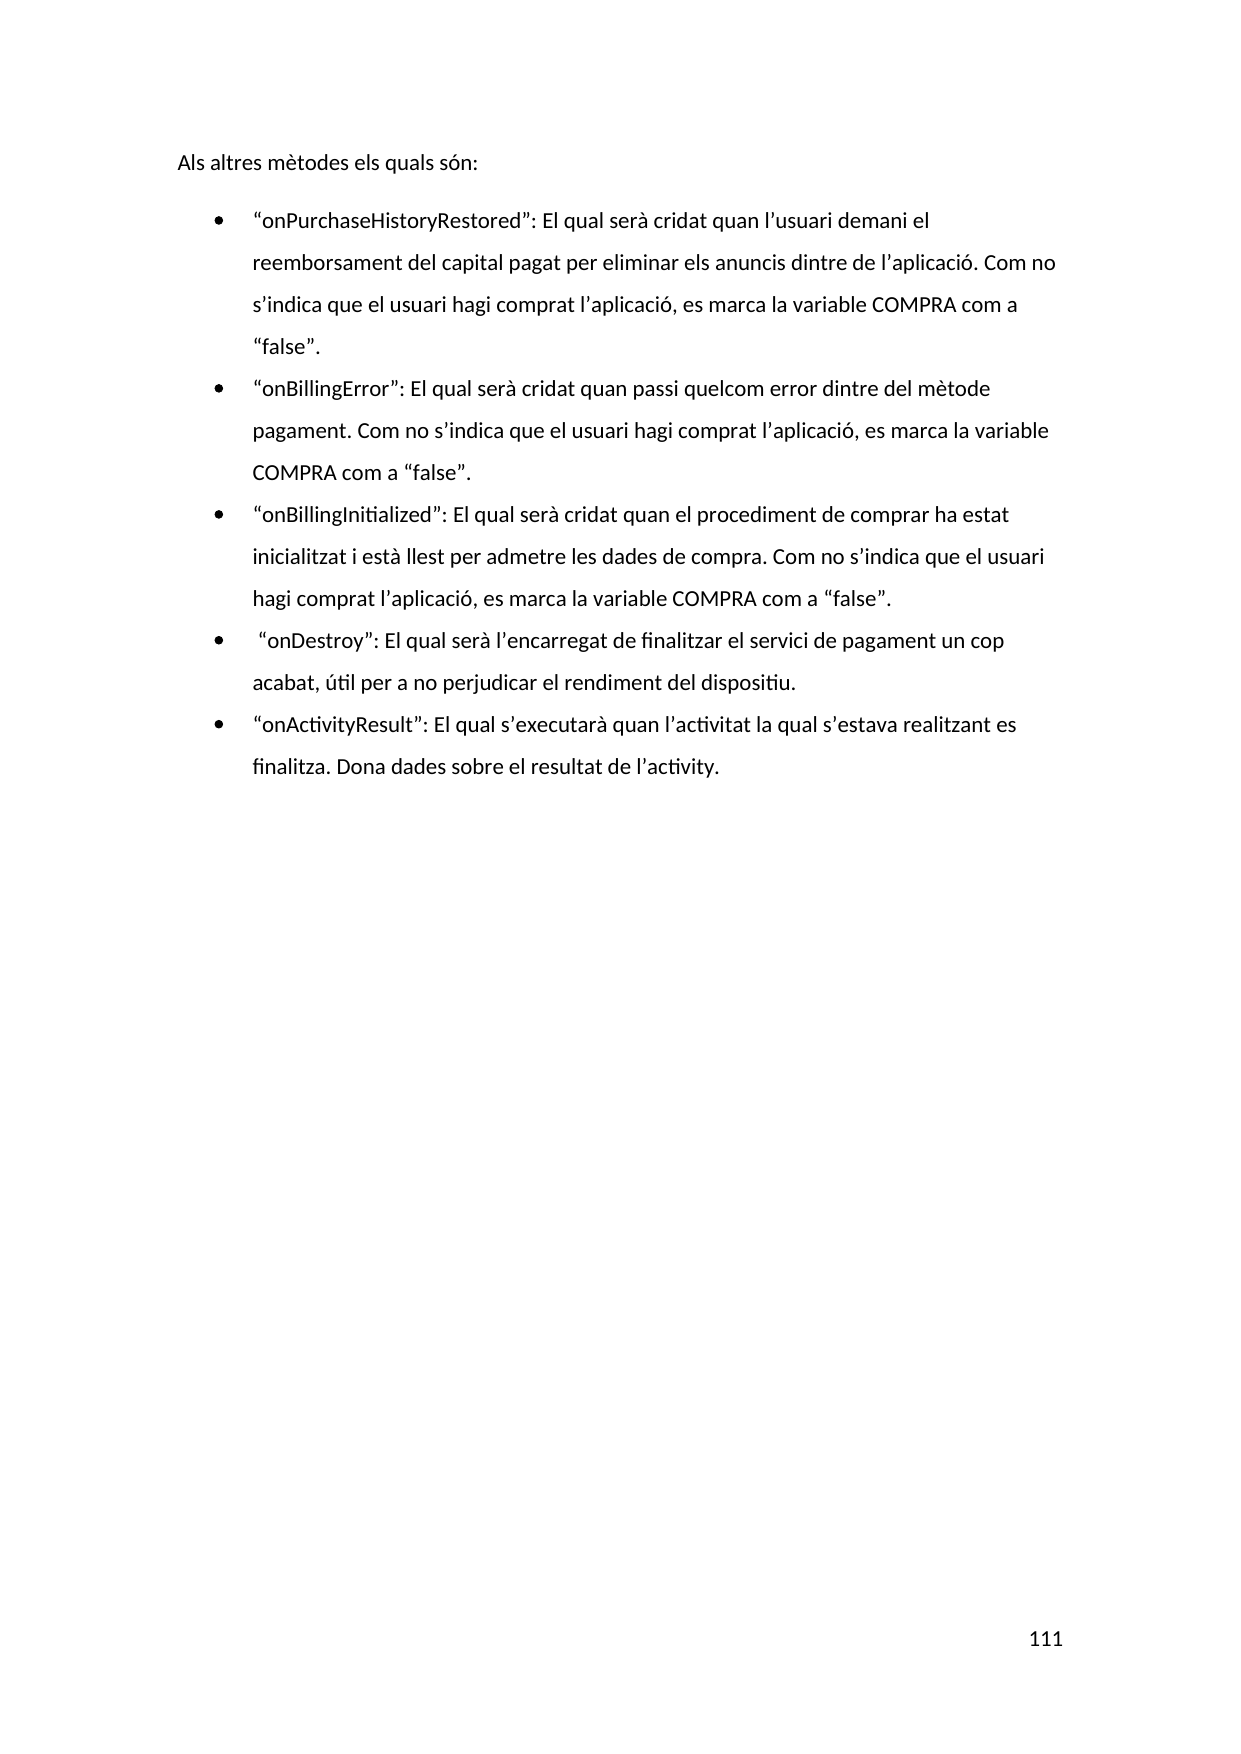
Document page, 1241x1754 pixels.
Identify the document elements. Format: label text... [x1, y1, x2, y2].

list “onActivityResult”: El qual s’executarà quan l’activitat la qual s’estava realitzant es finalitza. Dona dades sobre el resultat de l’activity. [215, 710, 1063, 780]
list “onDestroy”: El qual serà l’encarregat de finalitzar el servici de pagament un cop acabat, útil per a no perjudicar el rendiment del dispositiu. [215, 626, 1063, 696]
text Als altres mètodes els quals són: [177, 148, 1063, 176]
list “onPurchaseHistoryRestored”: El qual serà cridat quan l’usuari demani el reemborsament del capital pagat per eliminar els anuncis dintre de l’aplicació. Com no s’indica que el usuari hagi comprat l’aplicació, es marca la variable COMPRA com a “false”. [215, 206, 1063, 360]
list “onBillingError”: El qual serà cridat quan passi quelcom error dintre del mètode pagament. Com no s’indica que el usuari hagi comprat l’aplicació, es marca la variable COMPRA com a “false”. [215, 374, 1063, 486]
list “onBillingInitialized”: El qual serà cridat quan el procediment de comprar ha estat inicialitzat i està llest per admetre les dades de compra. Com no s’indica que el usuari hagi comprat l’aplicació, es marca la variable COMPRA com a “false”. [215, 500, 1063, 612]
